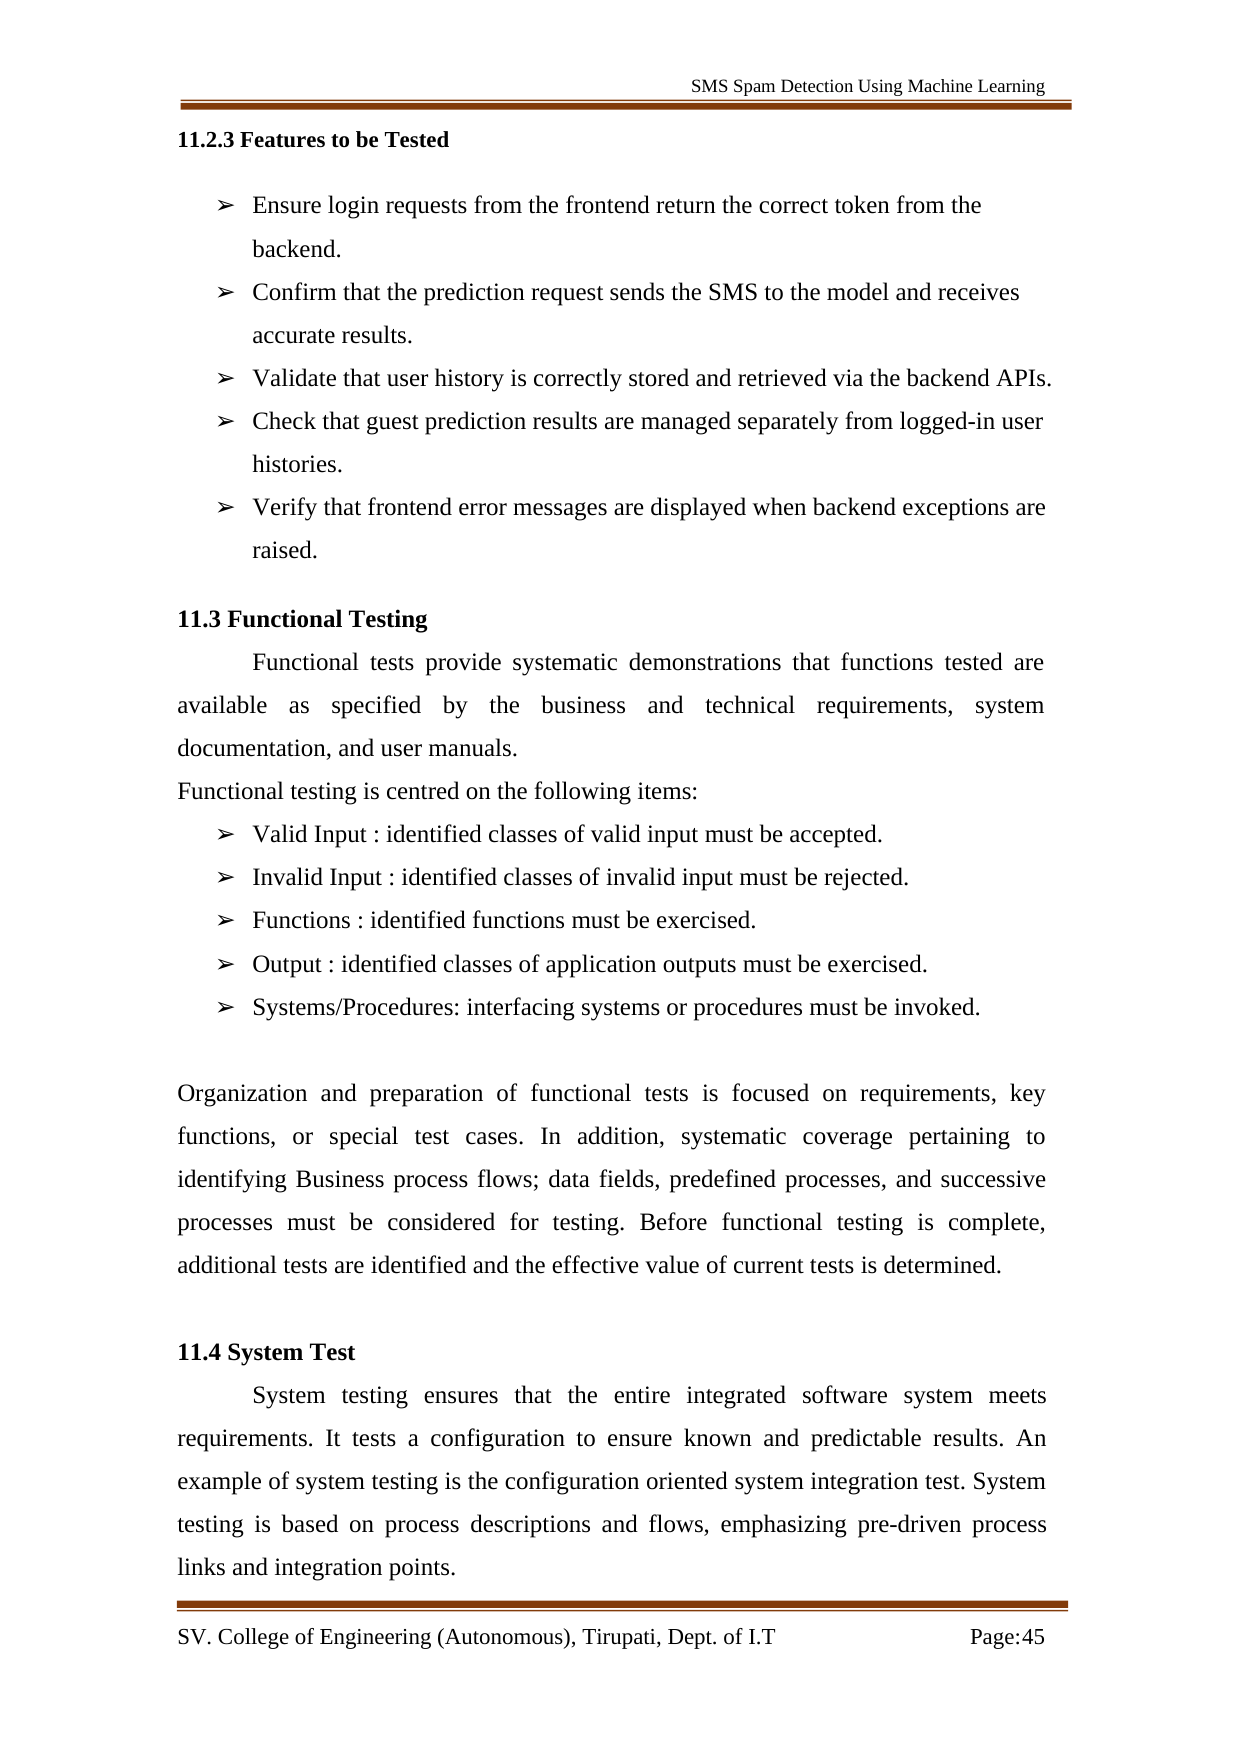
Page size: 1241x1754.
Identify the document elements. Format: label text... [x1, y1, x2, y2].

list Check that guest prediction results are managed separately from logged-in user histories. [214, 406, 1077, 478]
list Verify that frontend error messages are displayed when backend exceptions are raised. [214, 492, 1077, 564]
text Functional testing is centred on the following items: [177, 776, 1045, 805]
list Output : identified classes of application outputs must be exercised. [214, 949, 1045, 977]
text 11.4 System Test [177, 1337, 1045, 1366]
list Systems/Procedures: interfacing systems or procedures must be invoked. [214, 992, 1045, 1021]
text Organization and preparation of functional tests is focused on requirements, key functions, or special test cases. In addition, systematic coverage pertaining to identifying Business process flows; data fields, predefined processes, and successive processes must be considered for testing. Before functional testing is complete, additional tests are identified and the effective value of current tests is determined. [177, 1078, 1047, 1279]
list Invalid Input : identified classes of invalid input must be rejected. [214, 862, 1045, 891]
text Functional tests provide systematic demonstrations that functions tested are available as specified by the business and technical requirements, system documentation, and user manuals. [177, 647, 1045, 762]
list Ensure login requests from the frontend return the correct token from the backend. [214, 191, 1077, 262]
list Valid Input : identified classes of valid input must be accepted. [214, 819, 1045, 848]
list Validate that user history is correctly stored and retrieved via the backend APIs. [214, 363, 1077, 392]
list Functions : identified functions must be exercised. [214, 906, 1045, 934]
text 11.3 Functional Testing [177, 604, 1045, 632]
text System testing ensures that the entire integrated software system meets requirements. It tests a configuration to ensure known and predictable results. An example of system testing is the configuration oriented system integration test. System testing is based on process descriptions and flows, emphasizing pre-driven process links and integration points. [177, 1380, 1048, 1581]
list Confirm that the prediction request sends the SMS to the model and receives accurate results. [214, 277, 1077, 349]
subtitle 11.2.3 Features to be Tested [177, 126, 1045, 152]
